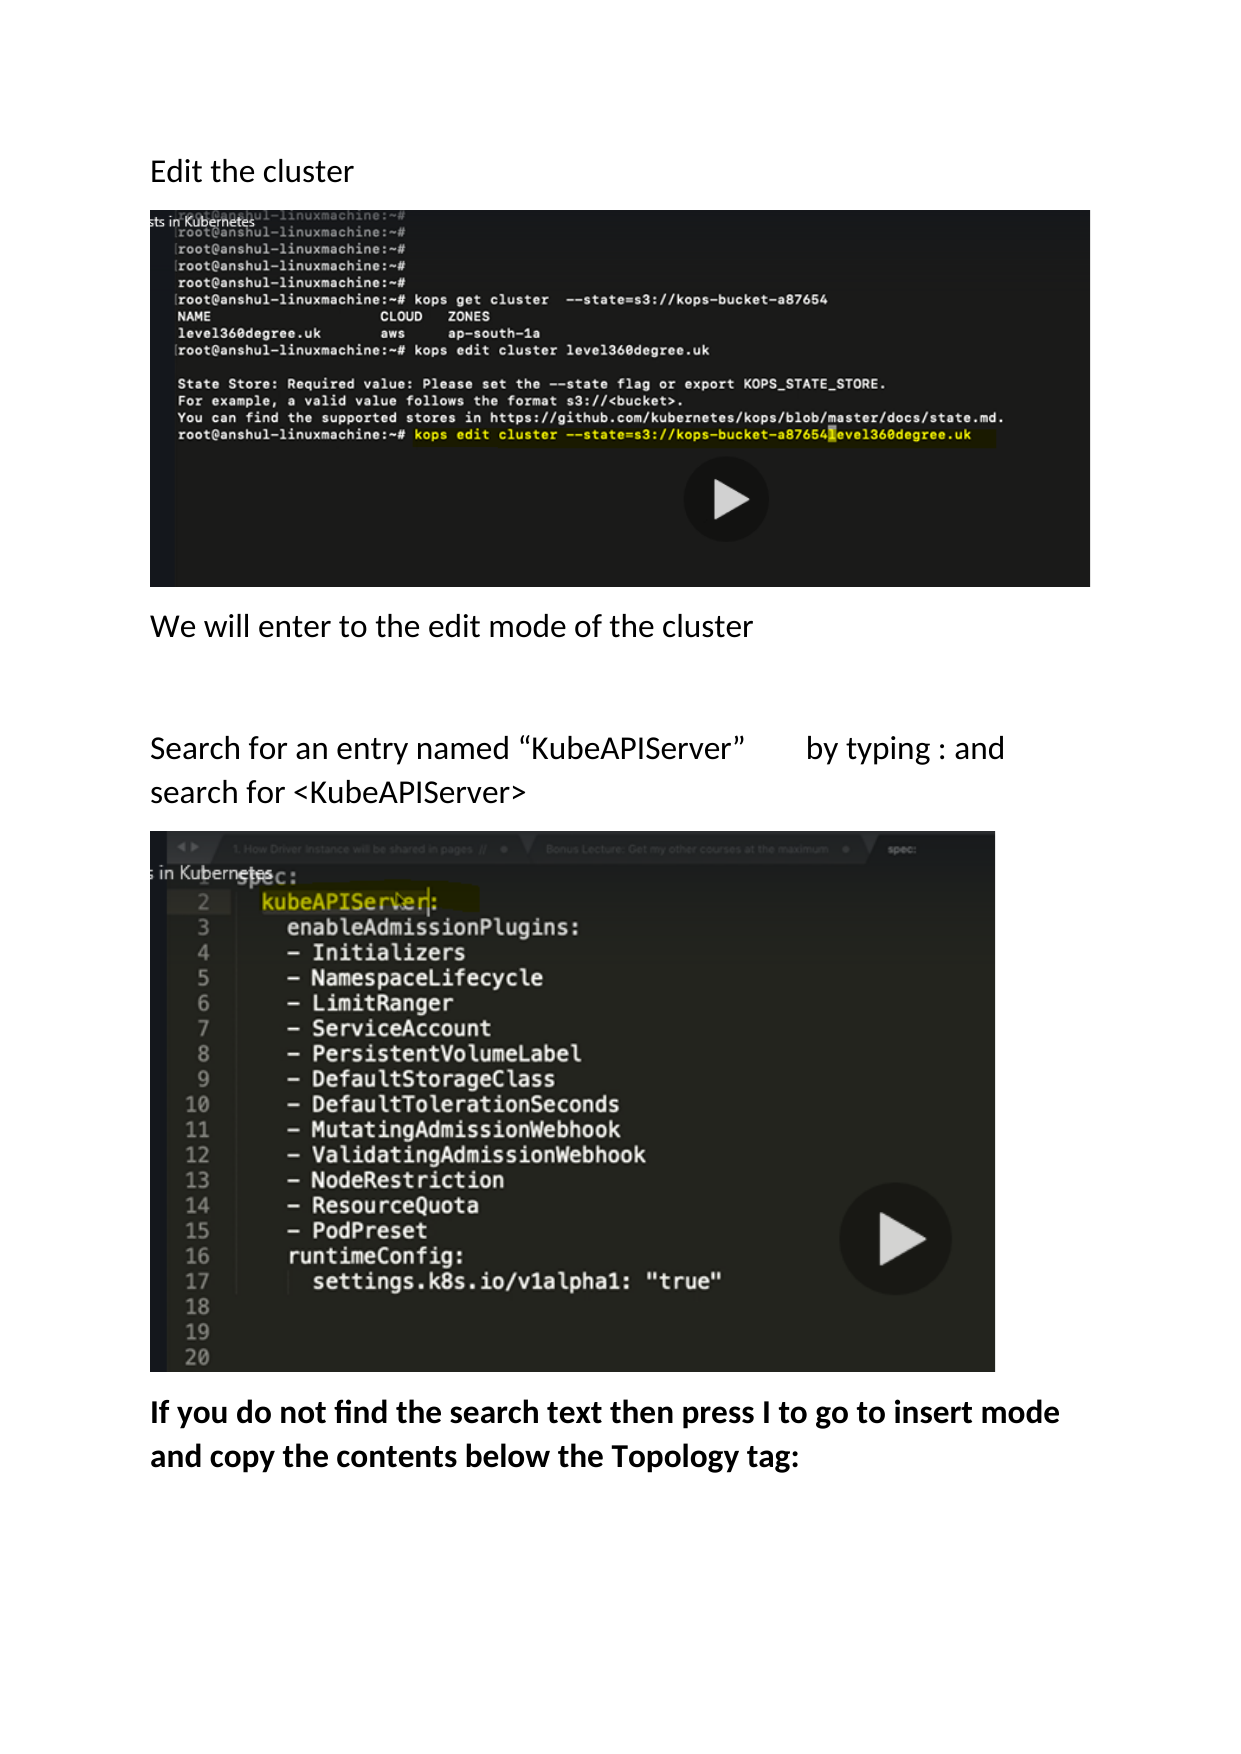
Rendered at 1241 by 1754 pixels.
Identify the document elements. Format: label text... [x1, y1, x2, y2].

picture [150, 210, 1091, 587]
text Edit the cluster [150, 150, 1090, 191]
picture [150, 831, 996, 1372]
text If you do not find the search text then press I to go to insert mode and copy the contents below the Topology tag: [150, 1391, 1090, 1476]
text Search for an entry named “KubeAPIServer” by typing : and search for <KubeAPIServer> [150, 727, 1090, 811]
text We will enter to the edit mode of the cluster [150, 606, 1090, 646]
